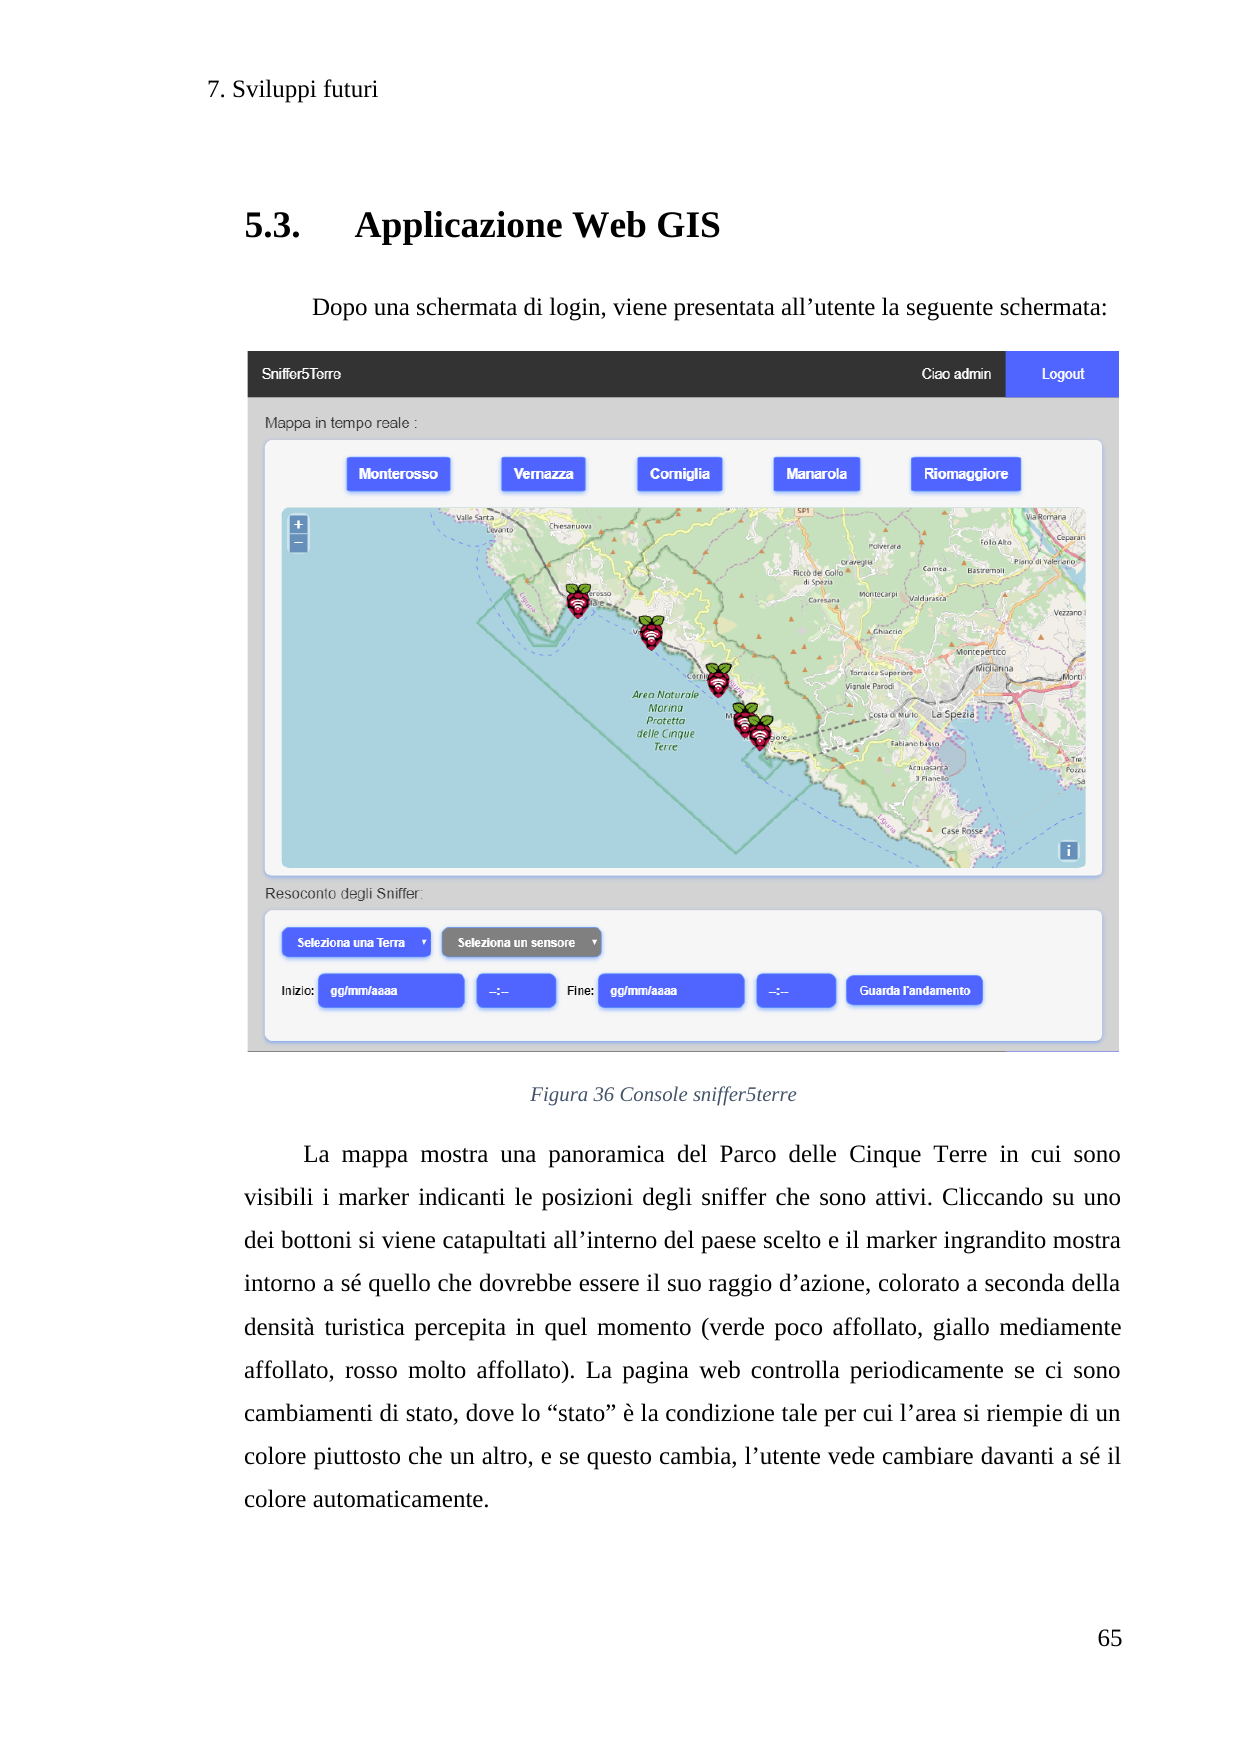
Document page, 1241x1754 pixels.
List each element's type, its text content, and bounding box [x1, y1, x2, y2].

picture [247, 351, 1119, 1052]
text Figura 36 Console sniffer5terre [207, 1082, 1122, 1106]
text Dopo una schermata di login, viene presentata all’utente la seguente schermata: [253, 292, 1122, 321]
text La mappa mostra una panoramica del Parco delle Cinque Terre in cui sono visibili i marker indicanti le posizioni degli sniffer che sono attivi. Cliccando su uno dei bottoni si viene catapultati all’interno del paese scelto e il marker ingrandito mostra intorno a sé quello che dovrebbe essere il suo raggio d’azione, colorato a seconda della densità turistica percepita in quel momento (verde poco affollato, giallo mediamente affollato, rosso molto affollato). La pagina web controlla periodicamente se ci sono cambiamenti di stato, dove lo “stato” è la condizione tale per cui l’area si riempie di un colore piuttosto che un altro, e se questo cambia, l’utente vede cambiare davanti a sé il colore automaticamente. [244, 1139, 1122, 1513]
text Applicazione Web GIS [244, 202, 1122, 245]
